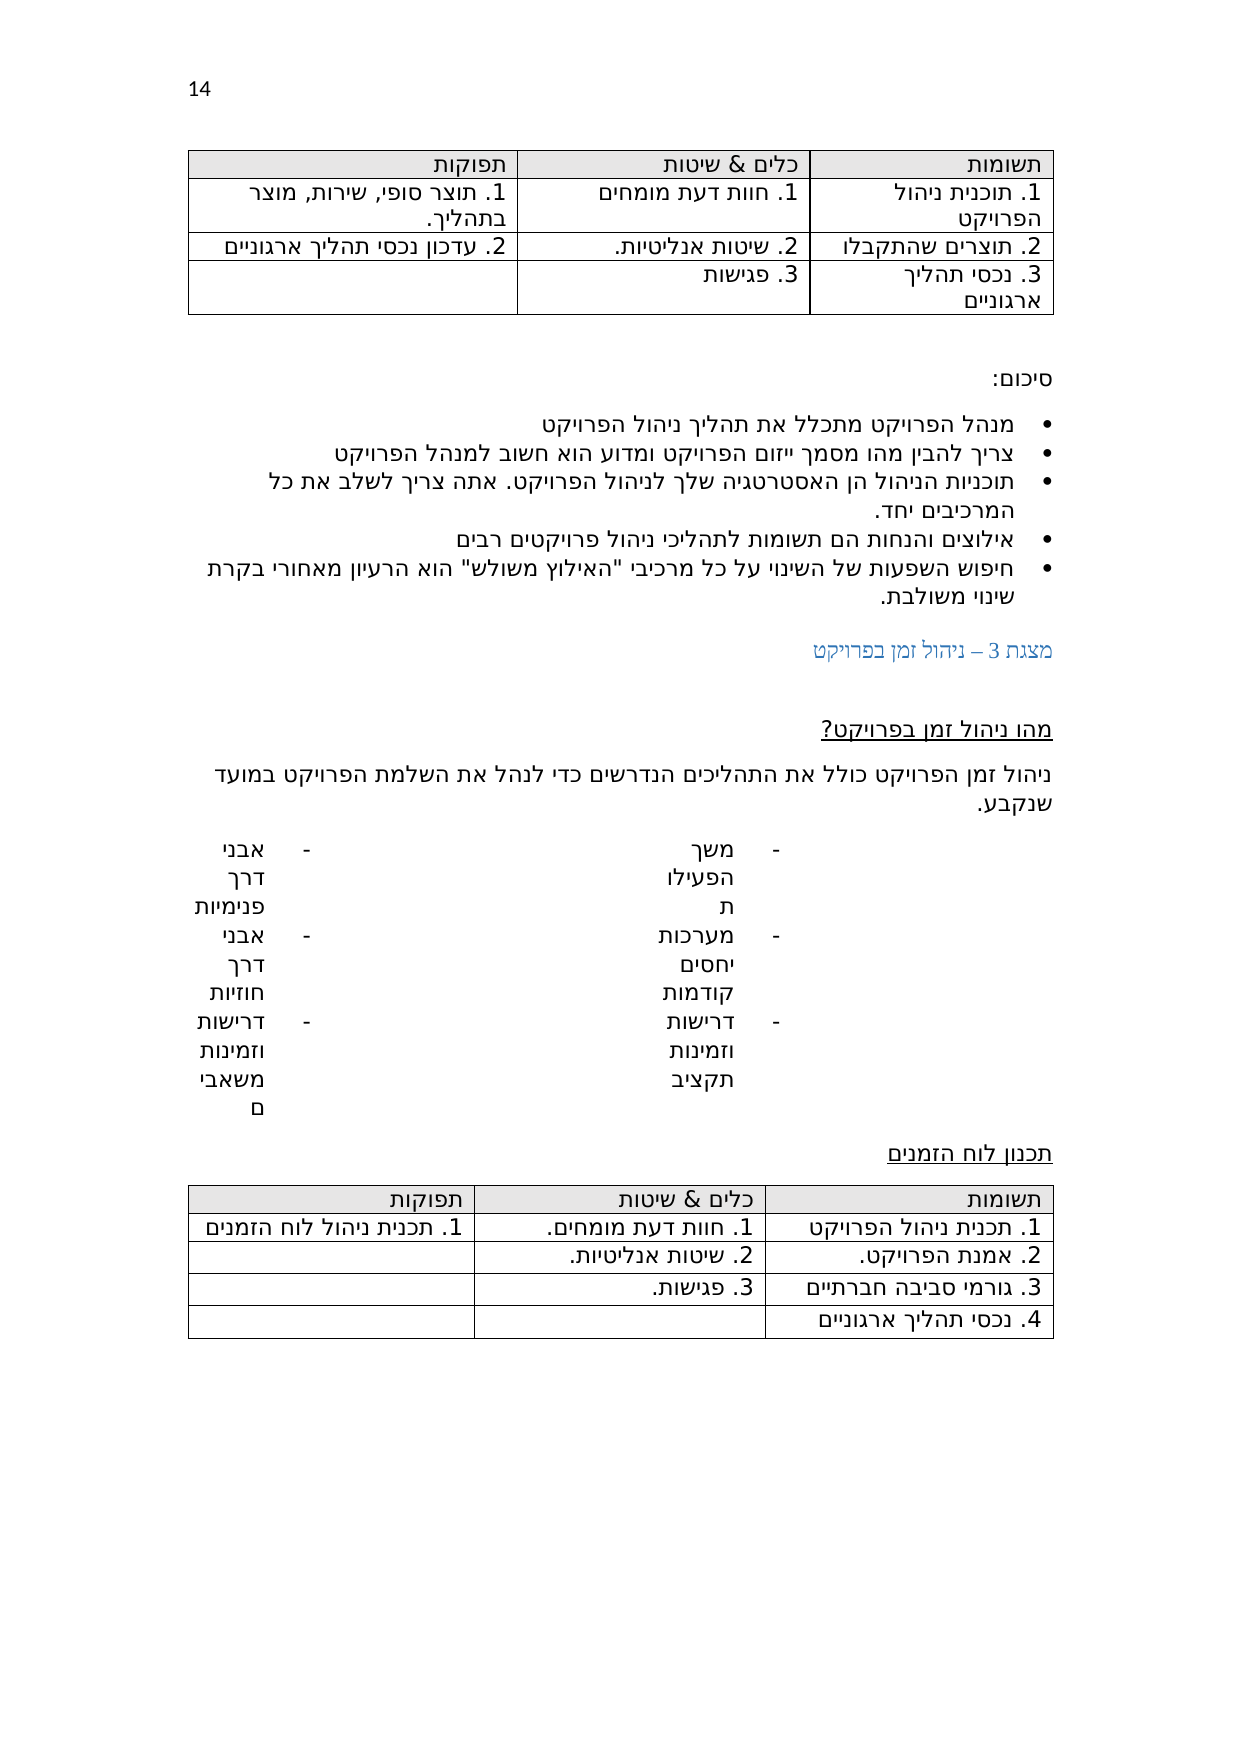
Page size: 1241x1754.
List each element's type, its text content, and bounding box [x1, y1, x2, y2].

table_header כלים & שיטות [475, 1186, 765, 1213]
list צריך להבין מהו מסמך ייזום הפרויקט ומדוע הוא חשוב למנהל הפרויקט [187, 440, 1053, 466]
table_cell 2. שיטות אנליטיות. [475, 1242, 765, 1273]
text סיכום: [187, 366, 1053, 392]
list אבני דרך חוזיות [187, 922, 303, 1006]
table_cell [189, 261, 517, 314]
table_cell 1. תוכנית ניהול הפרויקט [811, 179, 1053, 232]
table_cell 2. תוצרים שהתקבלו [811, 233, 1053, 260]
list משך הפעילות [657, 836, 772, 920]
subtitle מהו ניהול זמן בפרויקט? [187, 716, 1053, 743]
table_cell 2. עדכון נכסי תהליך ארגוניים [189, 233, 517, 260]
table_cell 3. פגישות [518, 261, 809, 314]
table_header תפוקות [189, 151, 517, 178]
list אבני דרך פנימיות [187, 836, 303, 920]
table_header כלים & שיטות [518, 151, 809, 178]
table_header תשומות [766, 1186, 1053, 1213]
table_cell 1. תוצר סופי, שירות, מוצר בתהליך. [189, 179, 517, 232]
table_cell 3. גורמי סביבה חברתיים [766, 1274, 1053, 1305]
list מערכות יחסים קודמות [657, 922, 772, 1006]
subtitle מצגת 3 – ניהול זמן בפרויקט [187, 637, 1053, 664]
table_cell 1. תכנית ניהול הפרויקט [766, 1214, 1053, 1241]
table_header תשומות [811, 151, 1053, 178]
list דרישות וזמינות תקציב [657, 1008, 772, 1092]
table_cell 1. חוות דעת מומחים. [475, 1214, 765, 1241]
table_header תפוקות [189, 1186, 474, 1213]
list תוכניות הניהול הן האסטרטגיה שלך לניהול הפרויקט. אתה צריך לשלב את כל המרכיבים יחד. [187, 468, 1053, 524]
list דרישות וזמינות משאבים [187, 1008, 303, 1121]
subtitle תכנון לוח הזמנים [187, 1140, 1053, 1167]
table_cell 4. נכסי תהליך ארגוניים [766, 1306, 1053, 1338]
table_cell 2. שיטות אנליטיות. [518, 233, 809, 260]
table_cell [189, 1242, 474, 1273]
list אילוצים והנחות הם תשומות לתהליכי ניהול פרויקטים רבים [187, 526, 1053, 553]
table_cell [189, 1306, 474, 1338]
table_cell 1. חוות דעת מומחים [518, 179, 809, 232]
table_cell 1. תכנית ניהול לוח הזמנים [189, 1214, 474, 1241]
table_cell 3. פגישות. [475, 1274, 765, 1305]
list חיפוש השפעות של השינוי על כל מרכיבי "האילוץ משולש" הוא הרעיון מאחורי בקרת שינוי משולבת. [187, 555, 1053, 610]
table_cell [475, 1306, 765, 1338]
list מנהל הפרויקט מתכלל את תהליך ניהול הפרויקט [187, 411, 1053, 438]
table_cell 3. נכסי תהליך ארגוניים [811, 261, 1053, 314]
text ניהול זמן הפרויקט כולל את התהליכים הנדרשים כדי לנהל את השלמת הפרויקט במועד שנקבע. [187, 762, 1053, 817]
table_cell 2. אמנת הפרויקט. [766, 1242, 1053, 1273]
table_cell [189, 1274, 474, 1305]
